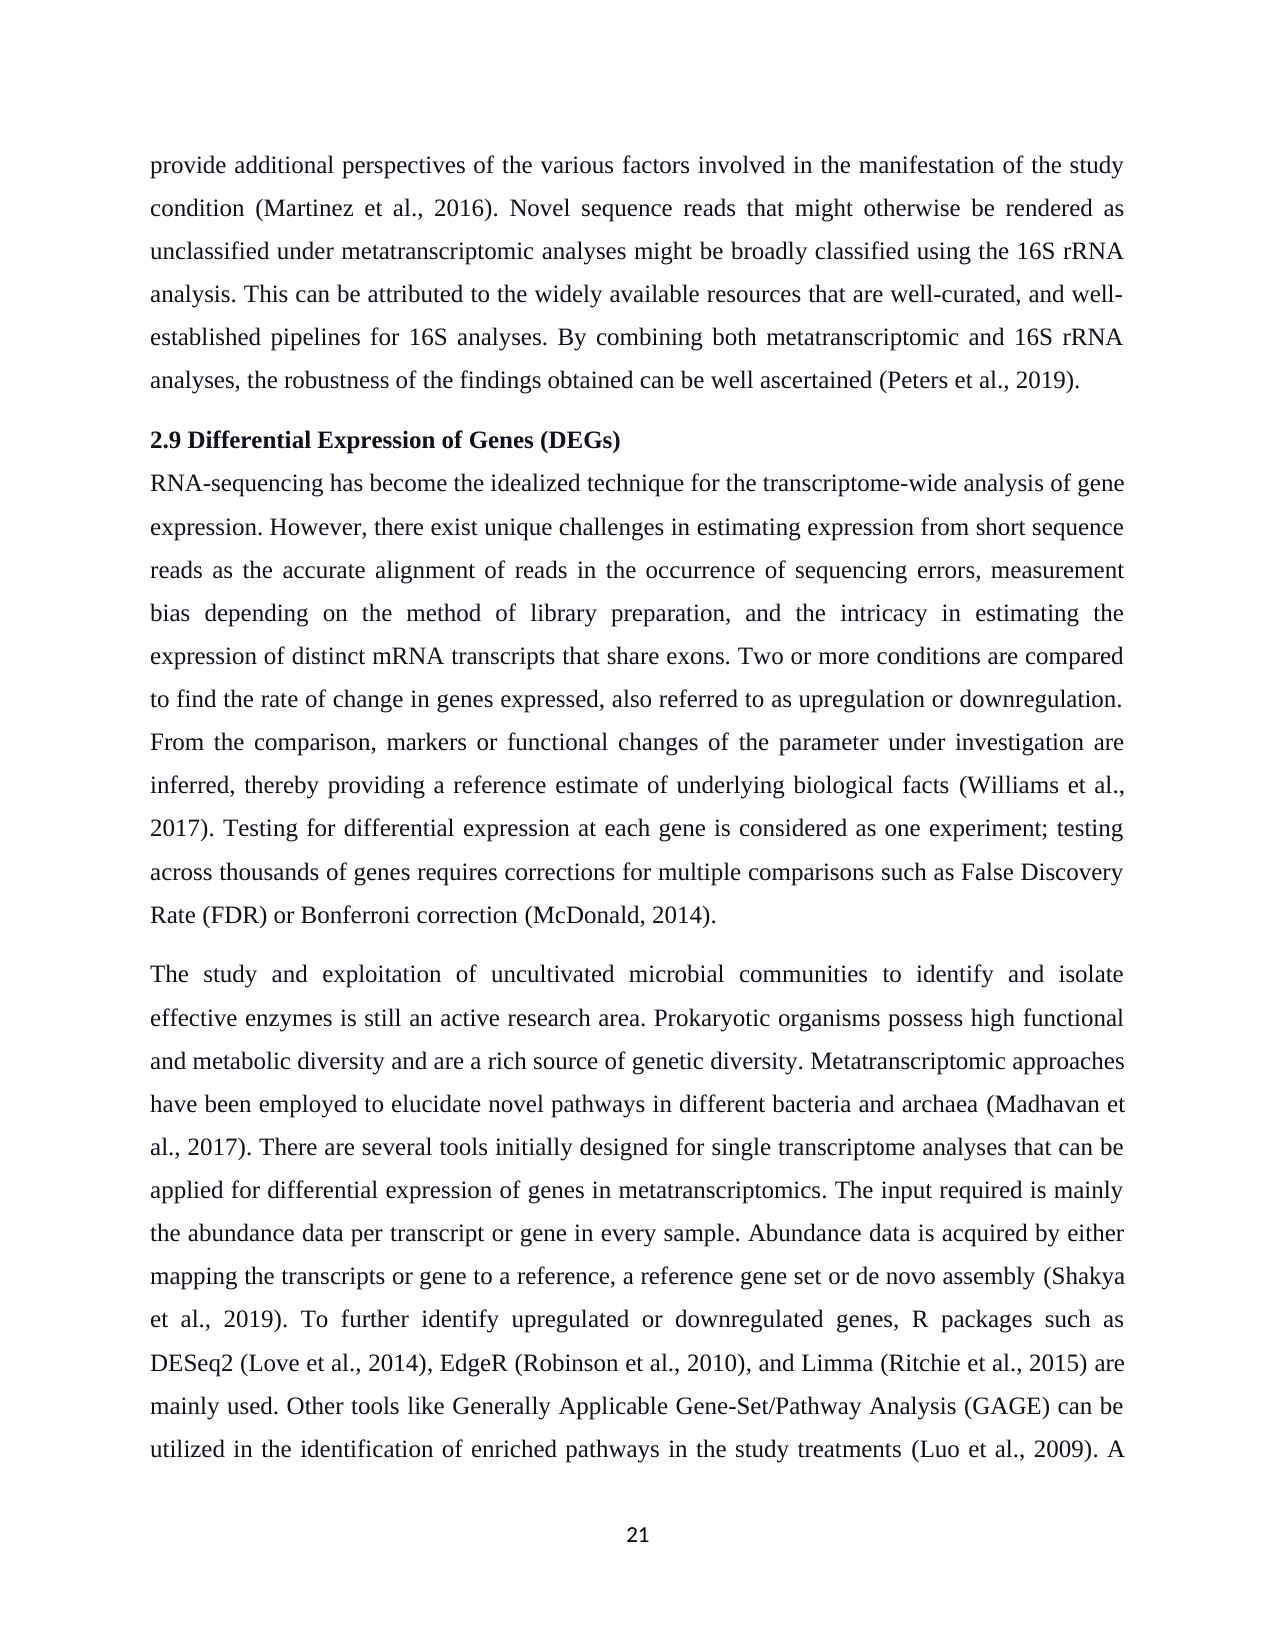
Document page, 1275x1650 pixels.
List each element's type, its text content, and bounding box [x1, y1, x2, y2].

text RNA-sequencing has become the idealized technique for the transcriptome-wide analysis of gene expression. However, there exist unique challenges in estimating expression from short sequence reads as the accurate alignment of reads in the occurrence of sequencing errors, measurement bias depending on the method of library preparation, and the intricacy in estimating the expression of distinct mRNA transcripts that share exons. Two or more conditions are compared to find the rate of change in genes expressed, also referred to as upregulation or downregulation. From the comparison, markers or functional changes of the parameter under investigation are inferred, thereby providing a reference estimate of underlying biological facts (Williams et al., 2017). Testing for differential expression at each gene is considered as one experiment; testing across thousands of genes requires corrections for multiple comparisons such as False Discovery Rate (FDR) or Bonferroni correction (McDonald, 2014). [150, 468, 1125, 928]
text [150, 150, 1125, 394]
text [150, 959, 1125, 1463]
subtitle 2.9 Differential Expression of Genes (DEGs) [150, 425, 1125, 454]
